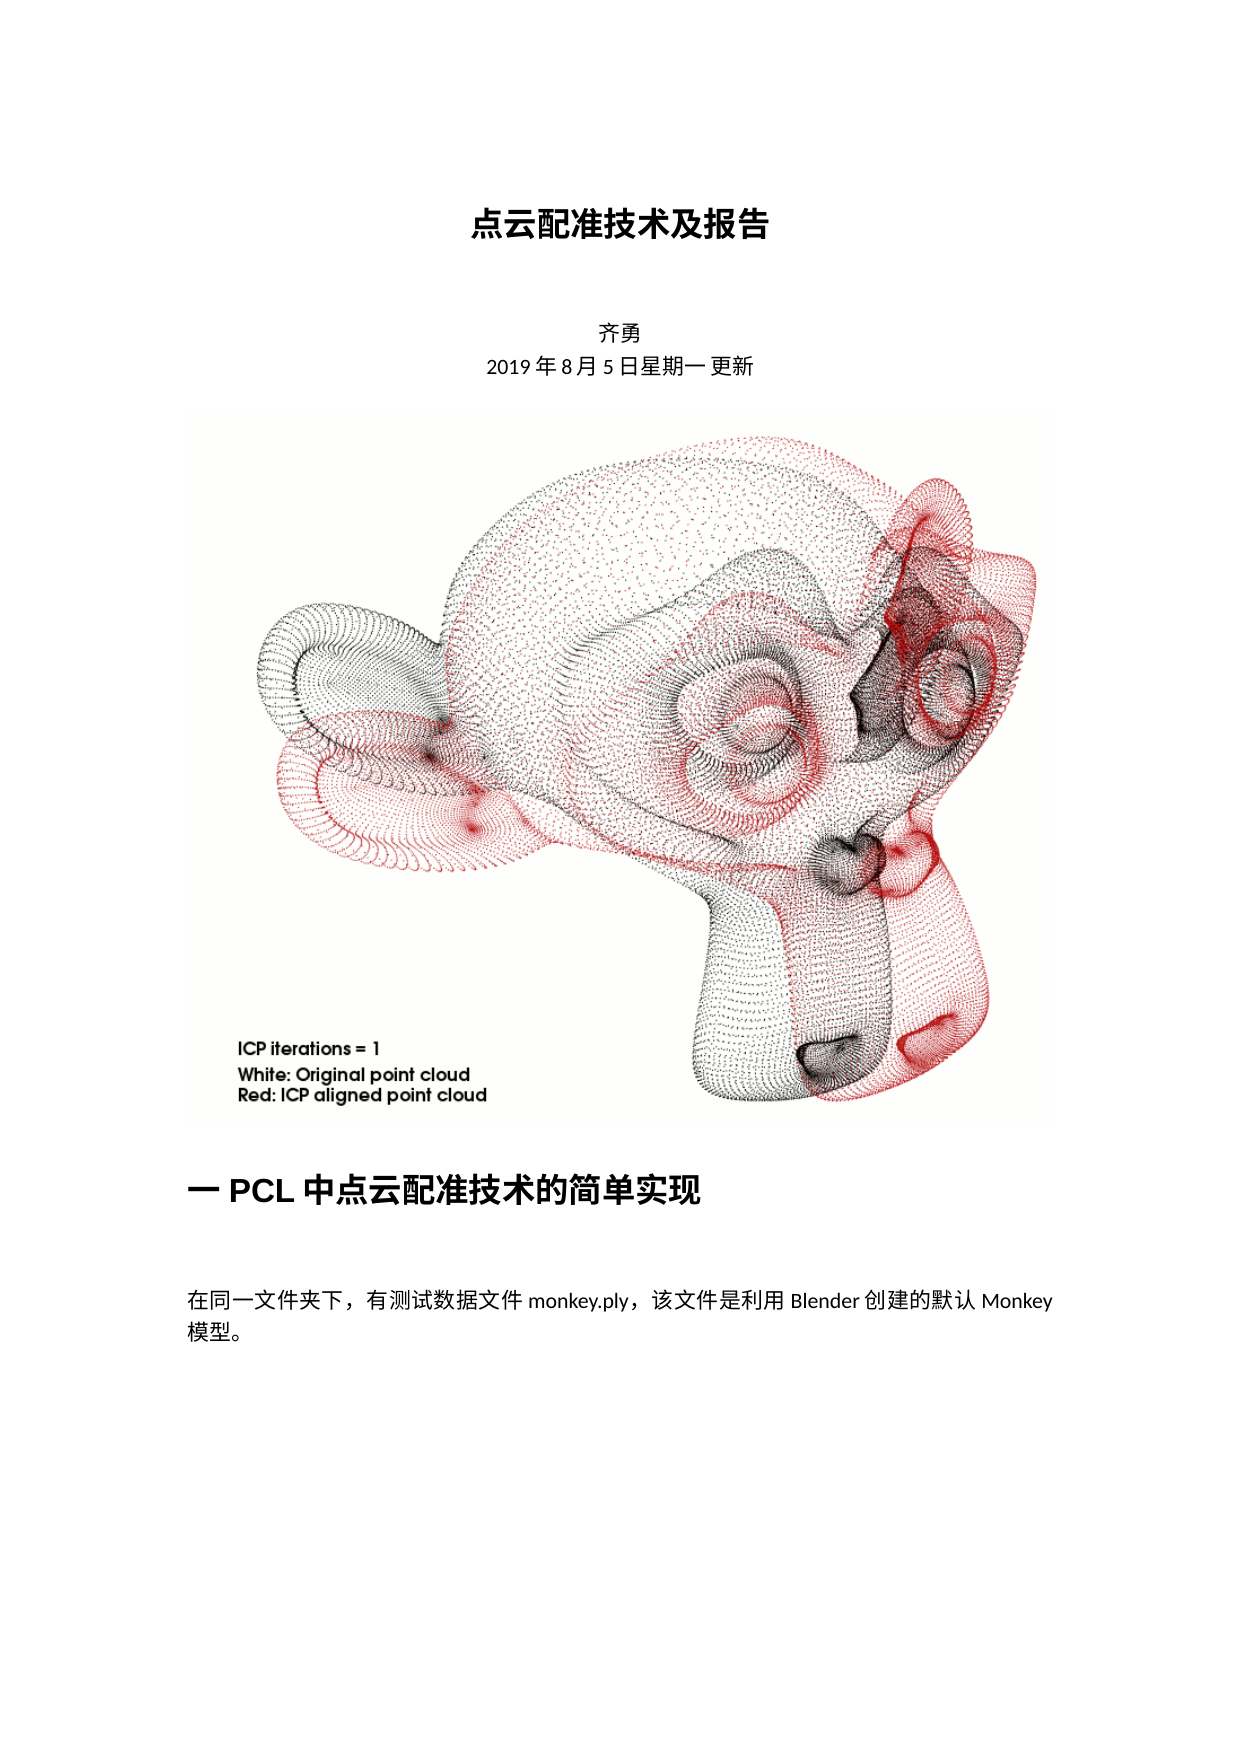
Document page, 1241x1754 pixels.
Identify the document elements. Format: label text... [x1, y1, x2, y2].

text 2019年8月5日星期一 更新 [187, 348, 1053, 381]
text 齐勇 [187, 316, 1053, 348]
subtitle 点云配准技术及报告 [187, 189, 1053, 254]
picture [187, 413, 1052, 1124]
subtitle 一 PCL中点云配准技术的简单实现 [187, 1155, 1053, 1220]
text 在同一文件夹下，有测试数据文件monkey.ply，该文件是利用Blender创建的默认Monkey模型。 [187, 1282, 1053, 1347]
